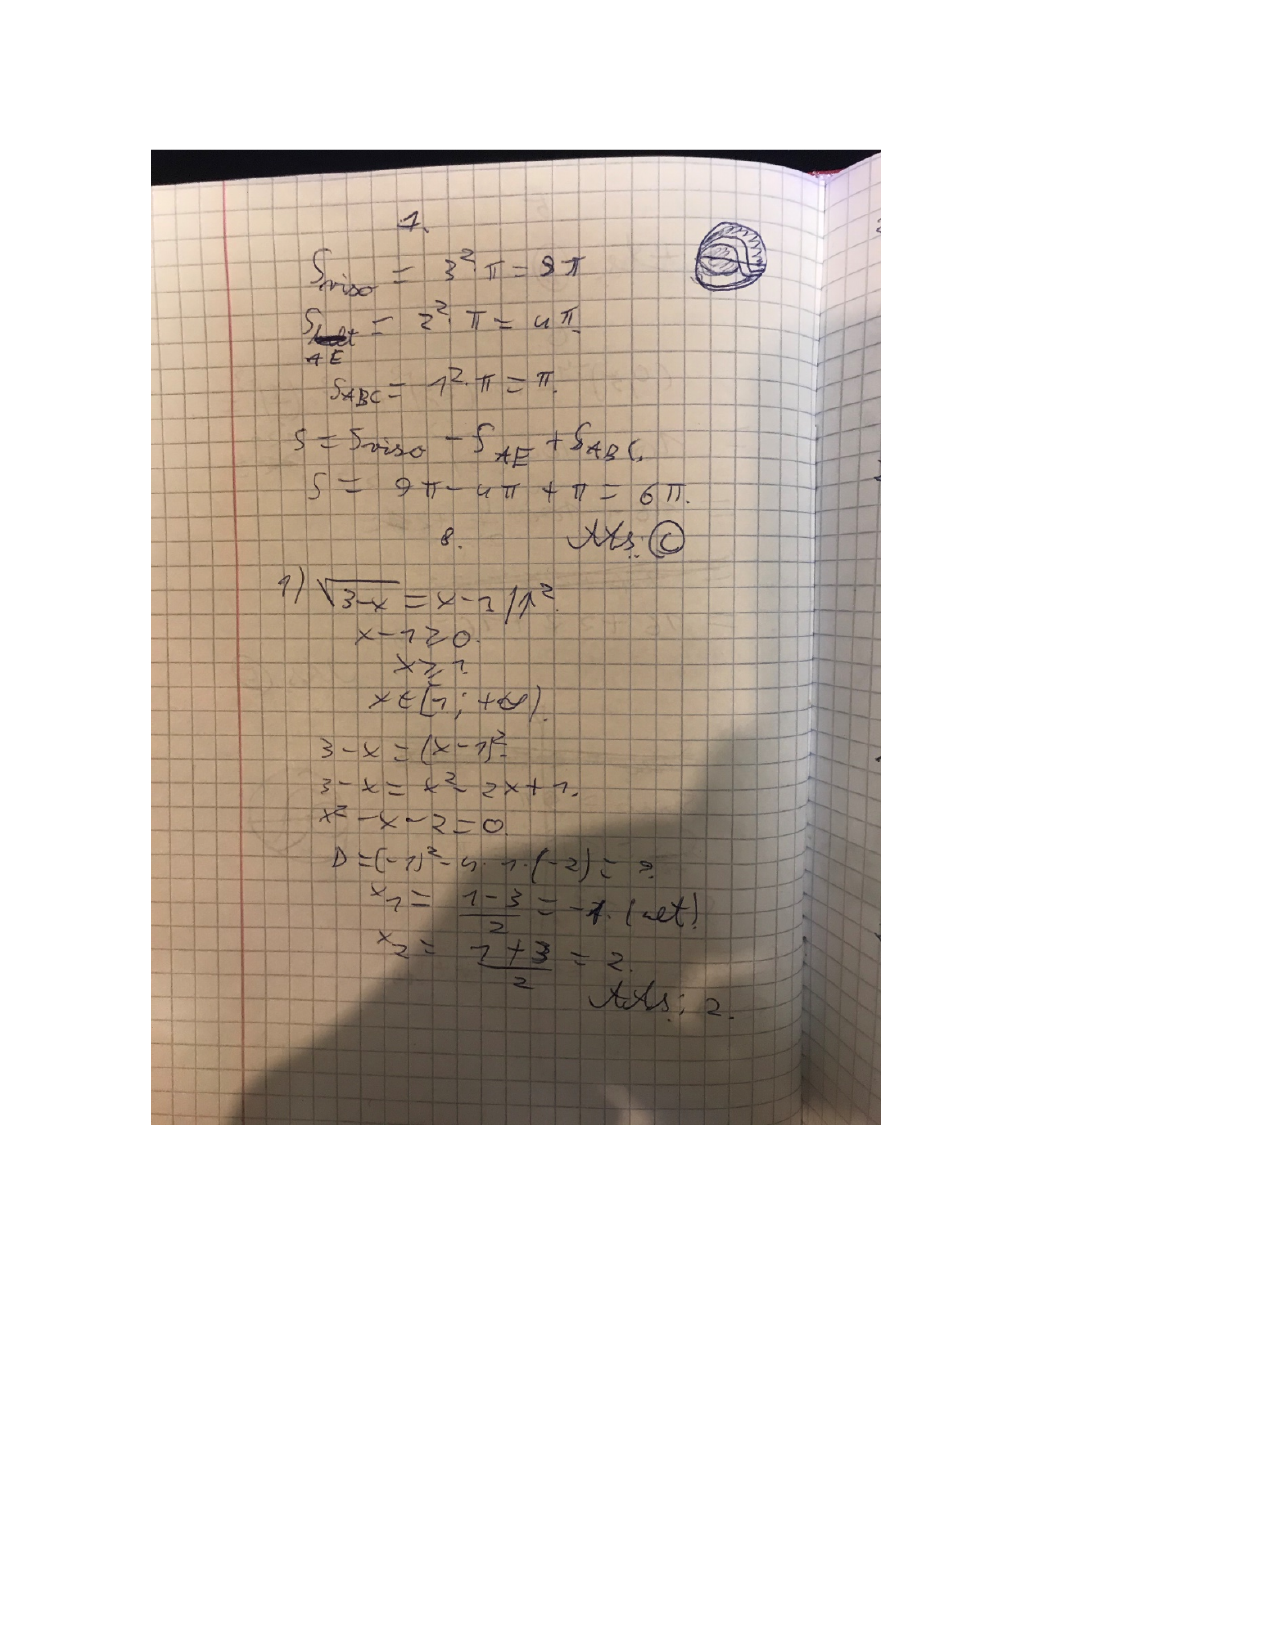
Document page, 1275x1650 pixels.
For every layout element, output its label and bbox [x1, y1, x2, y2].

picture [151, 151, 880, 1125]
